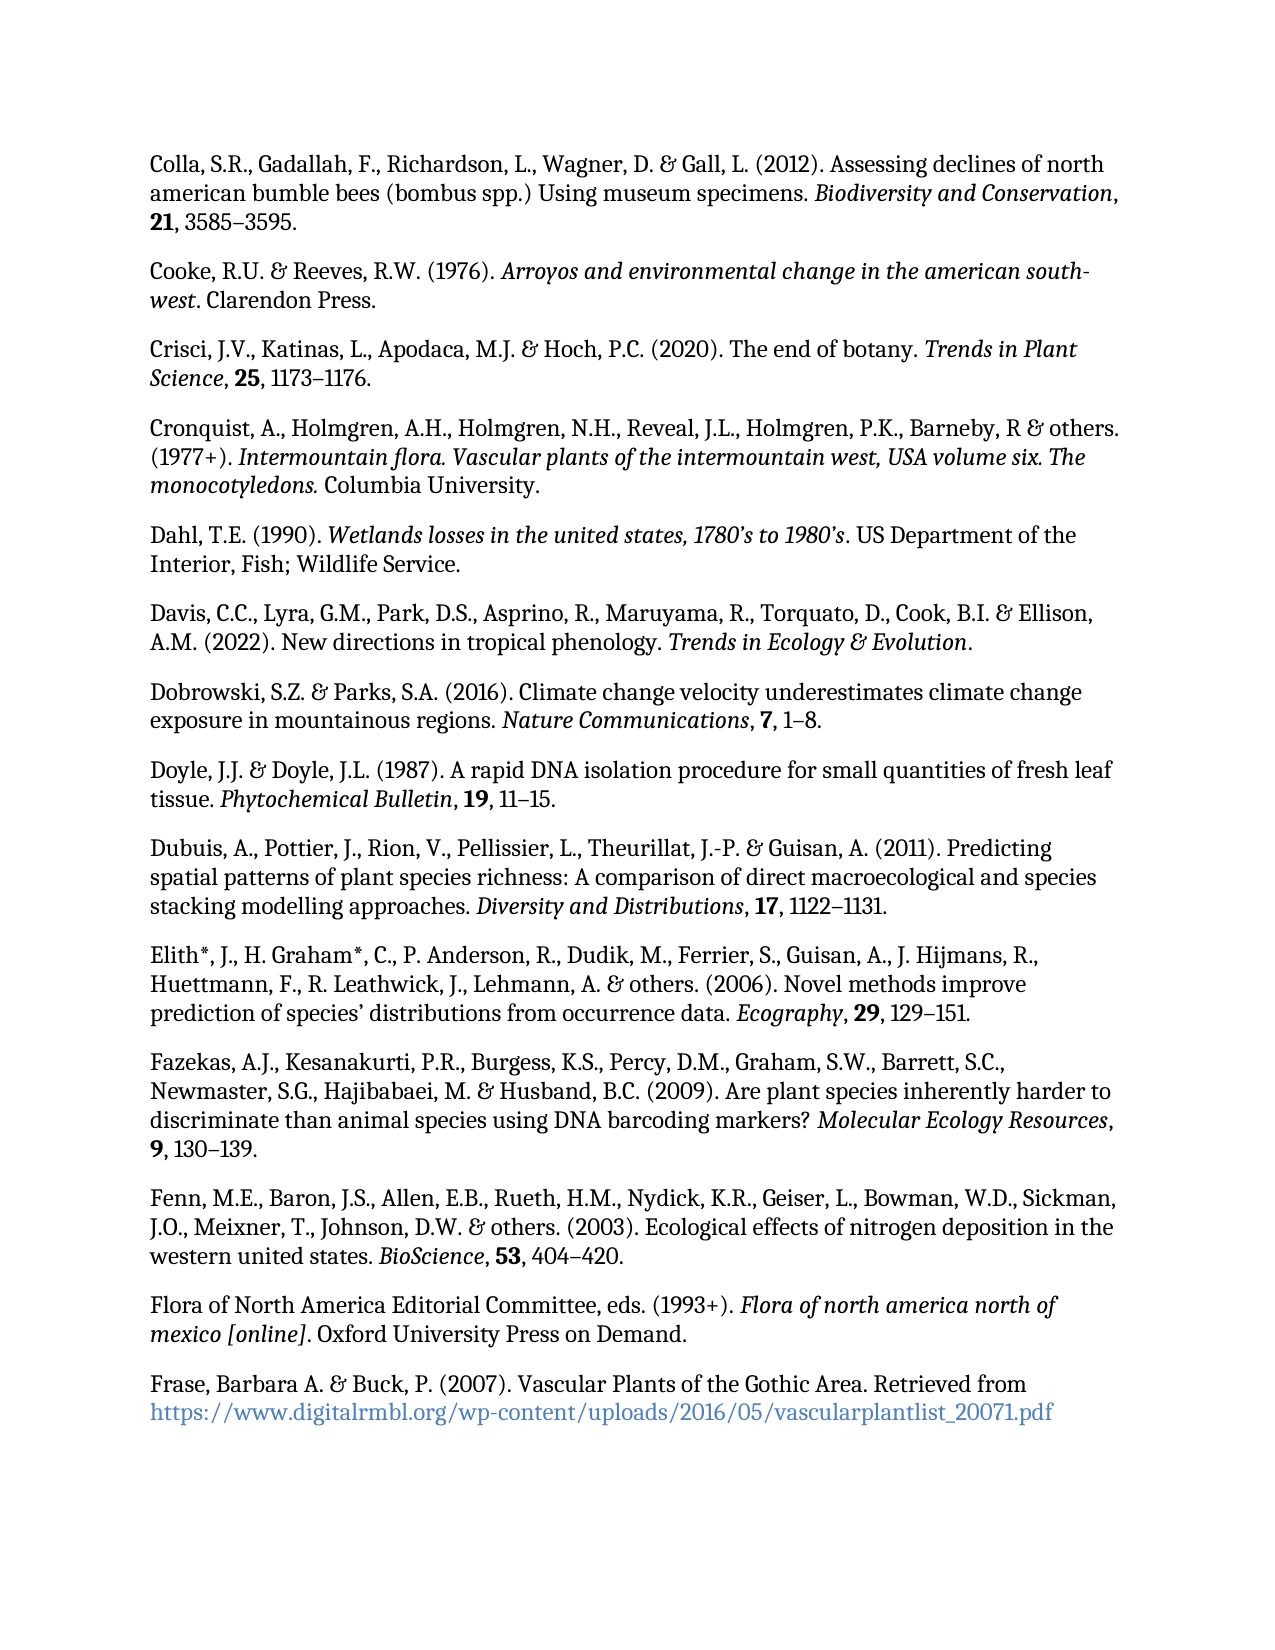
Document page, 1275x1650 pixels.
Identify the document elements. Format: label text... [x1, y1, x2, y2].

text Fazekas, A.J., Kesanakurti, P.R., Burgess, K.S., Percy, D.M., Graham, S.W., Barrett, S.C., Newmaster, S.G., Hajibabaei, M. & Husband, B.C. (2009). Are plant species inherently harder to discriminate than animal species using DNA barcoding markers? Molecular Ecology Resources, 9, 130–139. [150, 1048, 1125, 1163]
text Frase, Barbara A. & Buck, P. (2007). Vascular Plants of the Gothic Area. Retrieved from https://www.digitalrmbl.org/wp-content/uploads/2016/05/vascularplantlist_20071.pdf [150, 1369, 1125, 1427]
text Dobrowski, S.Z. & Parks, S.A. (2016). Climate change velocity underestimates climate change exposure in mountainous regions. Nature Communications, 7, 1–8. [150, 677, 1125, 735]
text Dahl, T.E. (1990). Wetlands losses in the united states, 1780’s to 1980’s. US Department of the Interior, Fish; Wildlife Service. [150, 521, 1125, 578]
text Elith*, J., H. Graham*, C., P. Anderson, R., Dudik, M., Ferrier, S., Guisan, A., J. Hijmans, R., Huettmann, F., R. Leathwick, J., Lehmann, A. & others. (2006). Novel methods improve prediction of species’ distributions from occurrence data. Ecography, 29, 129–151. [150, 941, 1125, 1027]
text Dubuis, A., Pottier, J., Rion, V., Pellissier, L., Theurillat, J.-P. & Guisan, A. (2011). Predicting spatial patterns of plant species richness: A comparison of direct macroecological and species stacking modelling approaches. Diversity and Distributions, 17, 1122–1131. [150, 834, 1125, 920]
text Flora of North America Editorial Committee, eds. (1993+). Flora of north america north of mexico [online]. Oxford University Press on Demand. [150, 1291, 1125, 1349]
text Cooke, R.U. & Reeves, R.W. (1976). Arroyos and environmental change in the american south-west. Clarendon Press. [150, 257, 1125, 314]
text Cronquist, A., Holmgren, A.H., Holmgren, N.H., Reveal, J.L., Holmgren, P.K., Barneby, R & others. (1977+). Intermountain flora. Vascular plants of the intermountain west, USA volume six. The monocotyledons. Columbia University. [150, 414, 1125, 500]
text Fenn, M.E., Baron, J.S., Allen, E.B., Rueth, H.M., Nydick, K.R., Geiser, L., Bowman, W.D., Sickman, J.O., Meixner, T., Johnson, D.W. & others. (2003). Ecological effects of nitrogen deposition in the western united states. BioScience, 53, 404–420. [150, 1184, 1125, 1270]
text Crisci, J.V., Katinas, L., Apodaca, M.J. & Hoch, P.C. (2020). The end of botany. Trends in Plant Science, 25, 1173–1176. [150, 335, 1125, 393]
text Davis, C.C., Lyra, G.M., Park, D.S., Asprino, R., Maruyama, R., Torquato, D., Cook, B.I. & Ellison, A.M. (2022). New directions in tropical phenology. Trends in Ecology & Evolution. [150, 599, 1125, 657]
text Doyle, J.J. & Doyle, J.L. (1987). A rapid DNA isolation procedure for small quantities of fresh leaf tissue. Phytochemical Bulletin, 19, 11–15. [150, 756, 1125, 813]
text Colla, S.R., Gadallah, F., Richardson, L., Wagner, D. & Gall, L. (2012). Assessing declines of north american bumble bees (bombus spp.) Using museum specimens. Biodiversity and Conservation, 21, 3585–3595. [150, 150, 1125, 236]
